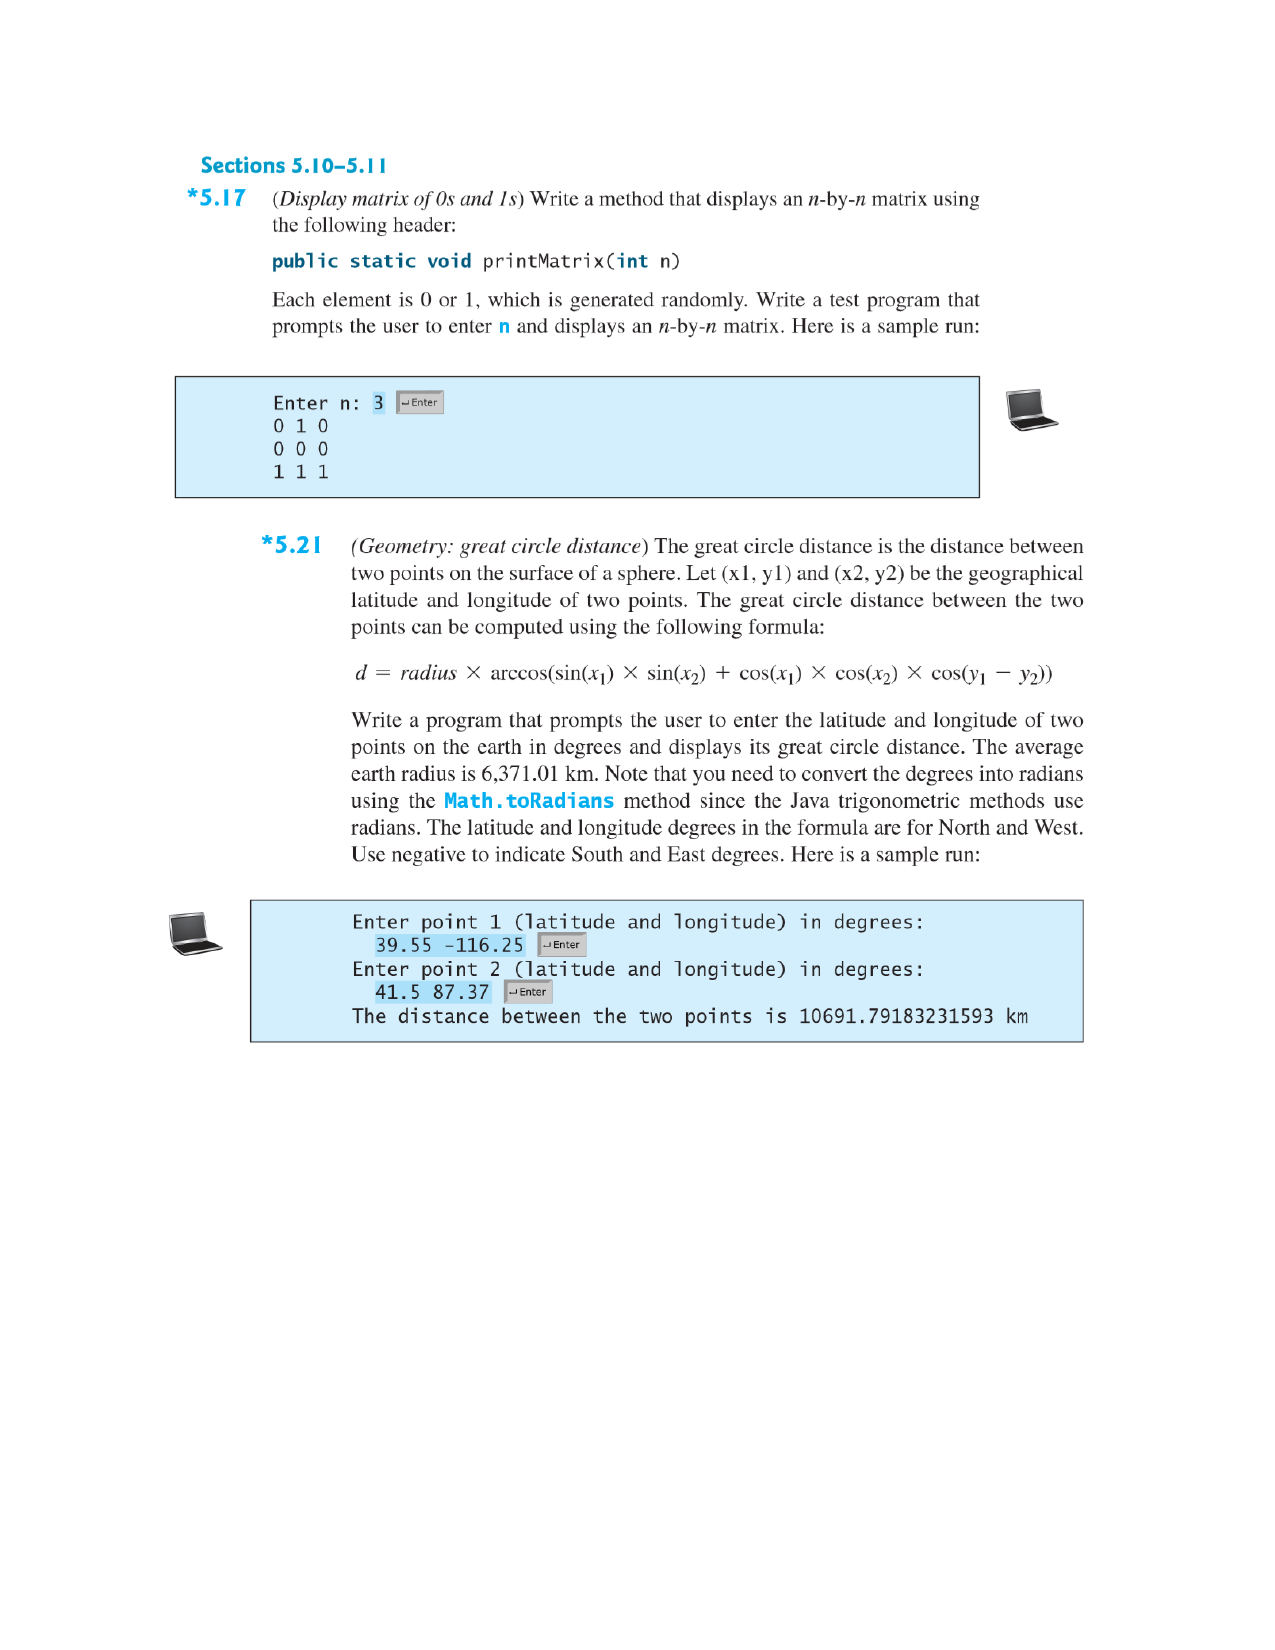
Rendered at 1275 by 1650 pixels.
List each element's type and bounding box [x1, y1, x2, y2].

picture [150, 528, 1125, 1073]
picture [150, 150, 1125, 525]
